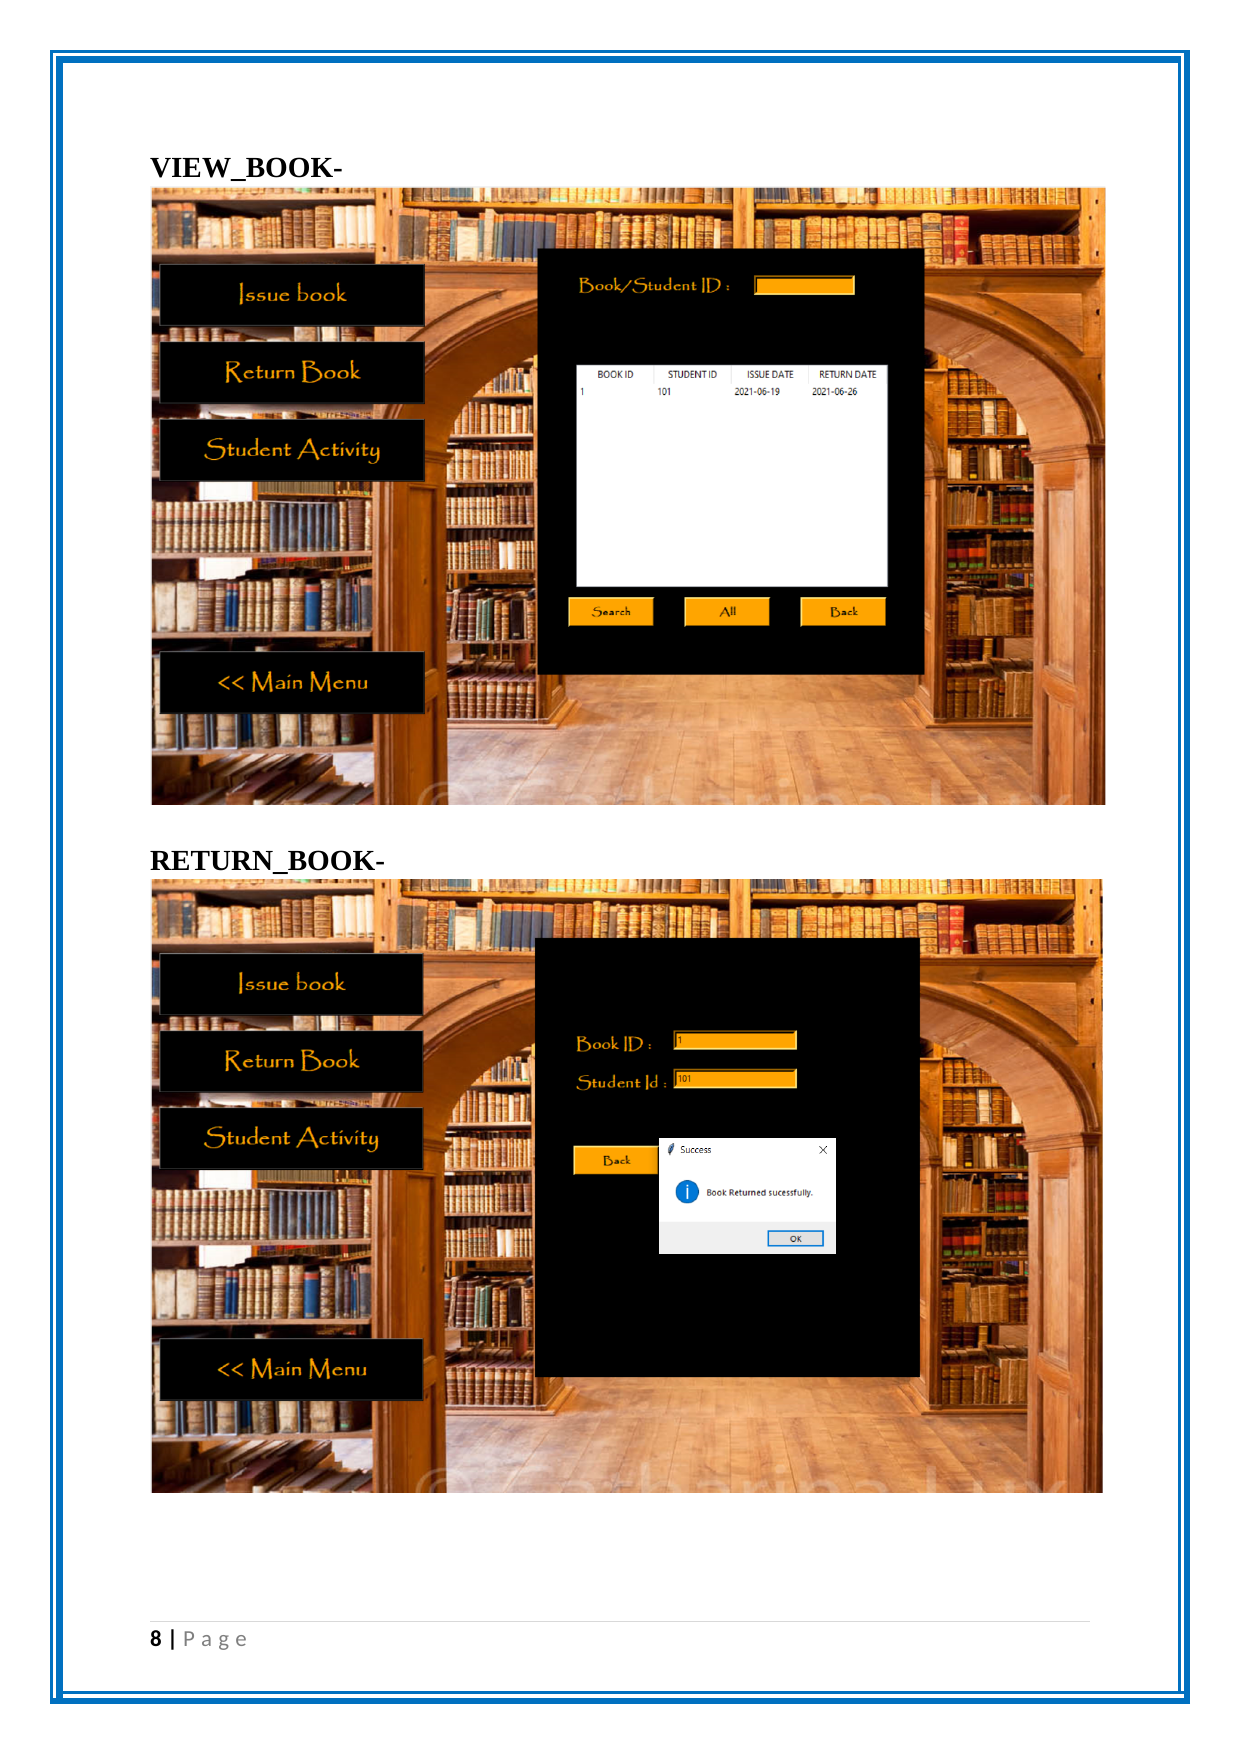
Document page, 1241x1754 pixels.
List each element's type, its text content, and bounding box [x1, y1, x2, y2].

text RETURN_BOOK- [150, 843, 1090, 877]
text VIEW_BOOK- [150, 150, 1090, 183]
picture [150, 186, 1106, 805]
picture [150, 879, 1103, 1493]
